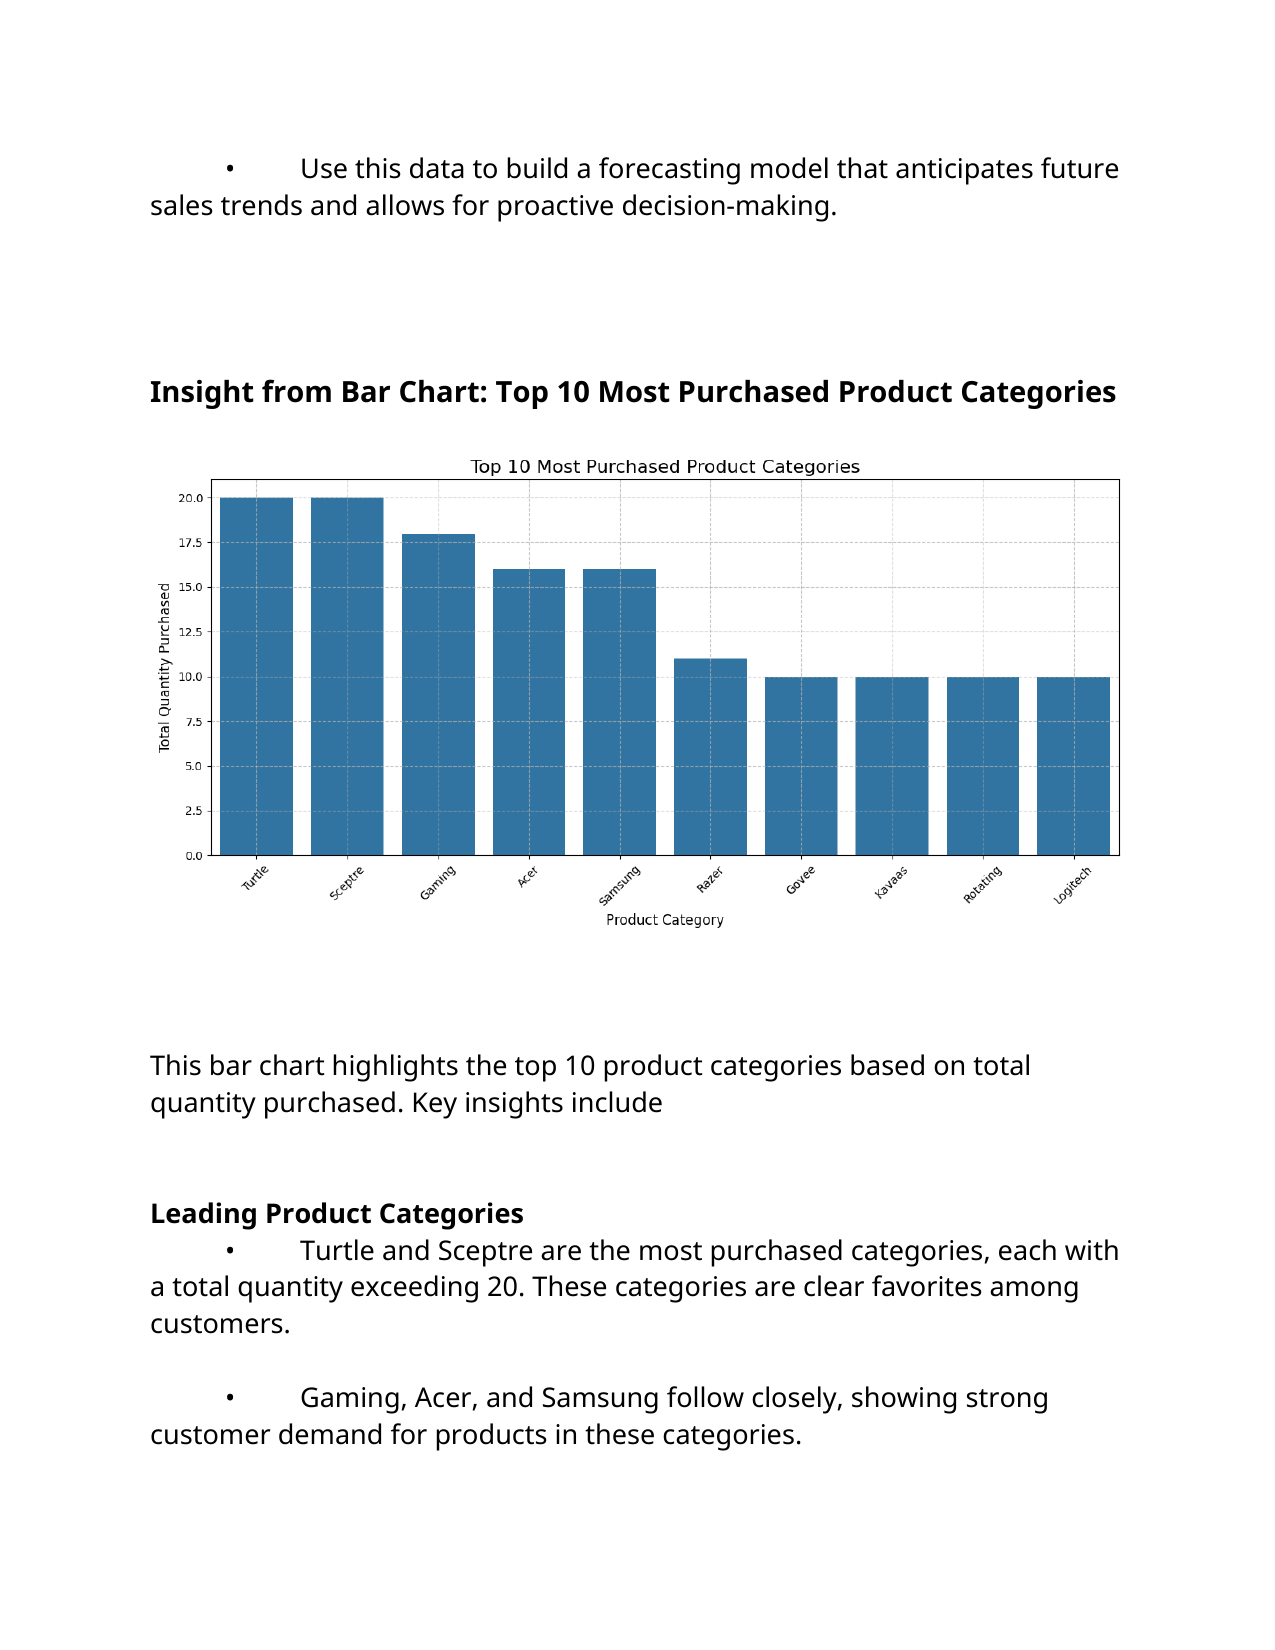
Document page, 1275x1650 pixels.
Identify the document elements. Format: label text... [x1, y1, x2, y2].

text This bar chart highlights the top 10 product categories based on total quantity purchased. Key insights include [150, 1047, 1125, 1120]
text • Turtle and Sceptre are the most purchased categories, each with a total quantity exceeding 20. These categories are clear favorites among customers. [150, 1231, 1125, 1342]
text Leading Product Categories [150, 1194, 1125, 1231]
text • Gaming, Acer, and Samsung follow closely, showing strong customer demand for products in these categories. [150, 1378, 1125, 1452]
text • Use this data to build a forecasting model that anticipates future sales trends and allows for proactive decision-making. [150, 150, 1125, 224]
picture [150, 452, 1125, 936]
text Insight from Bar Chart: Top 10 Most Purchased Product Categories [150, 371, 1125, 411]
